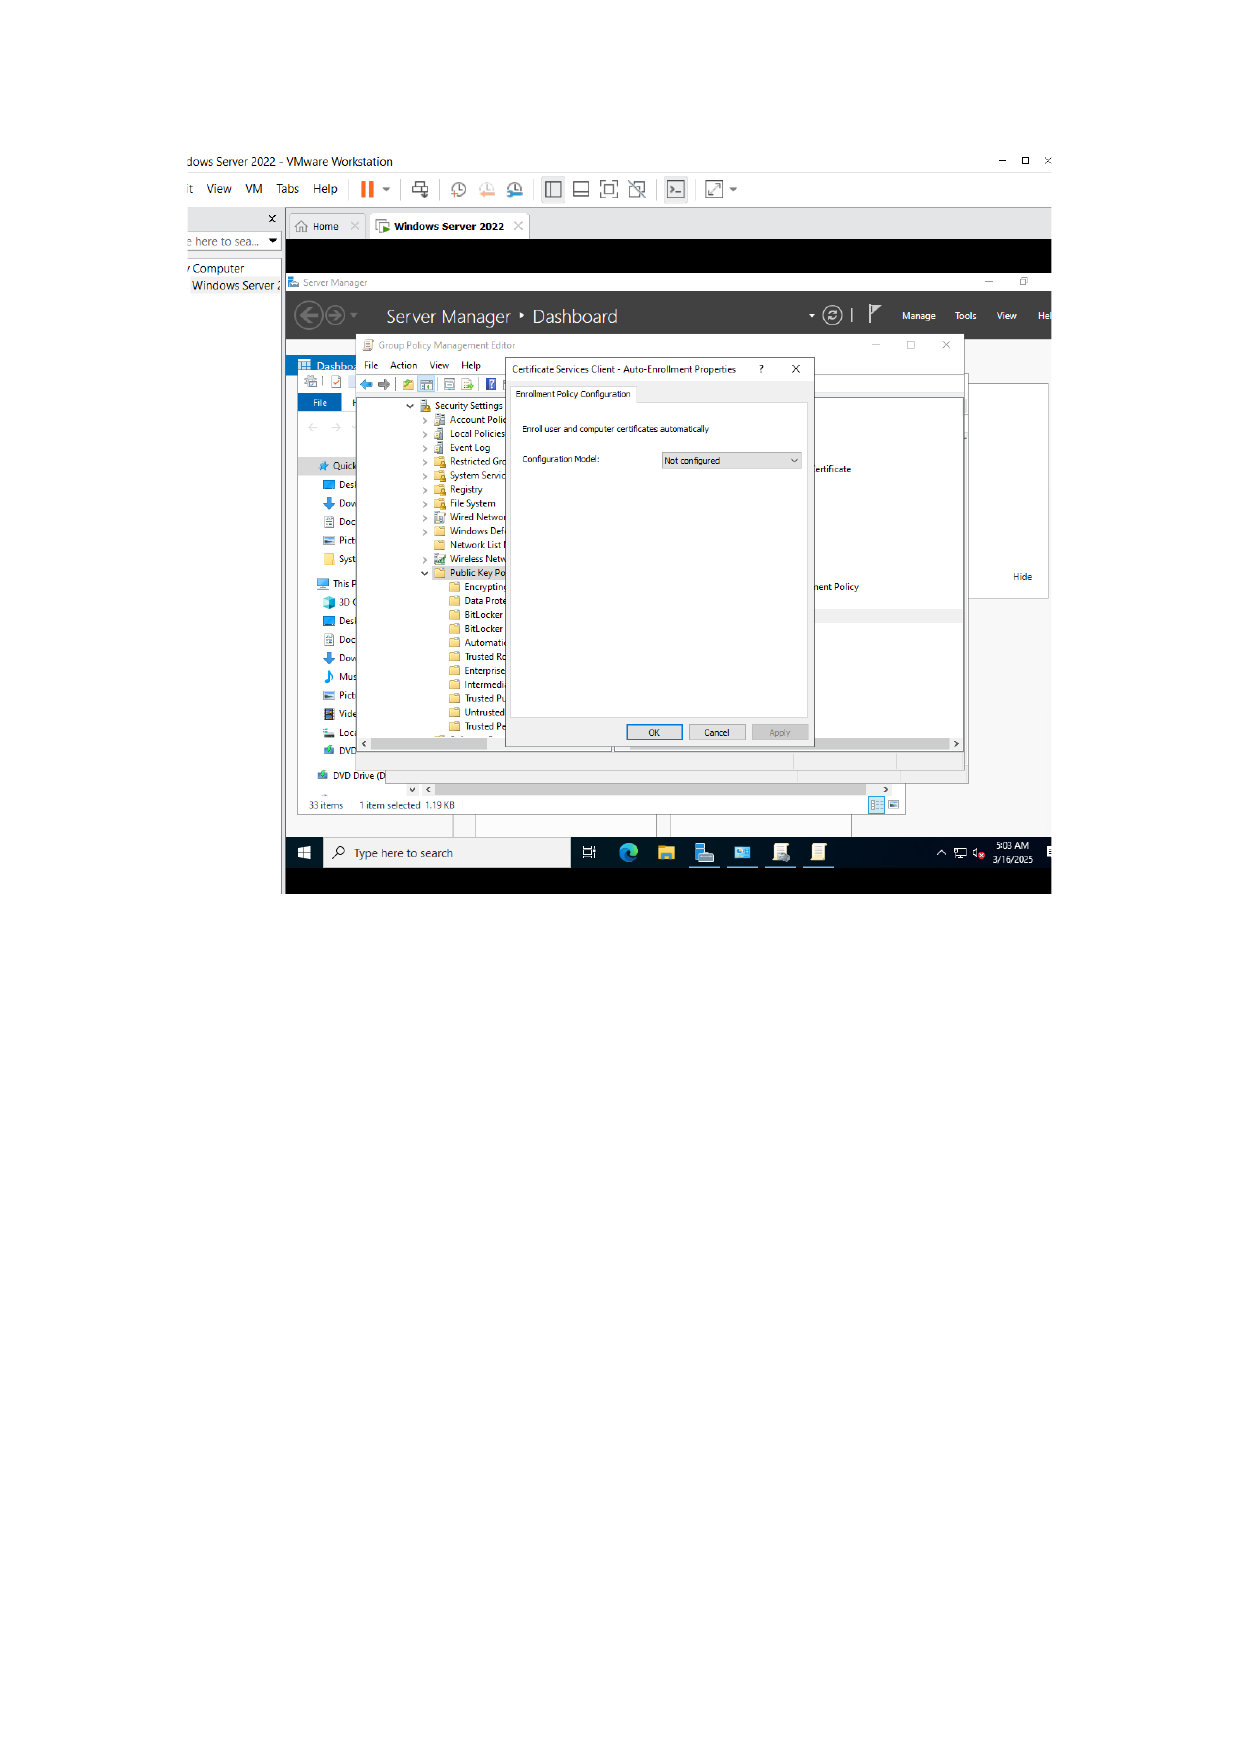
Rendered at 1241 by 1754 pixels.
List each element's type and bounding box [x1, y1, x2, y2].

picture [187, 150, 1052, 894]
